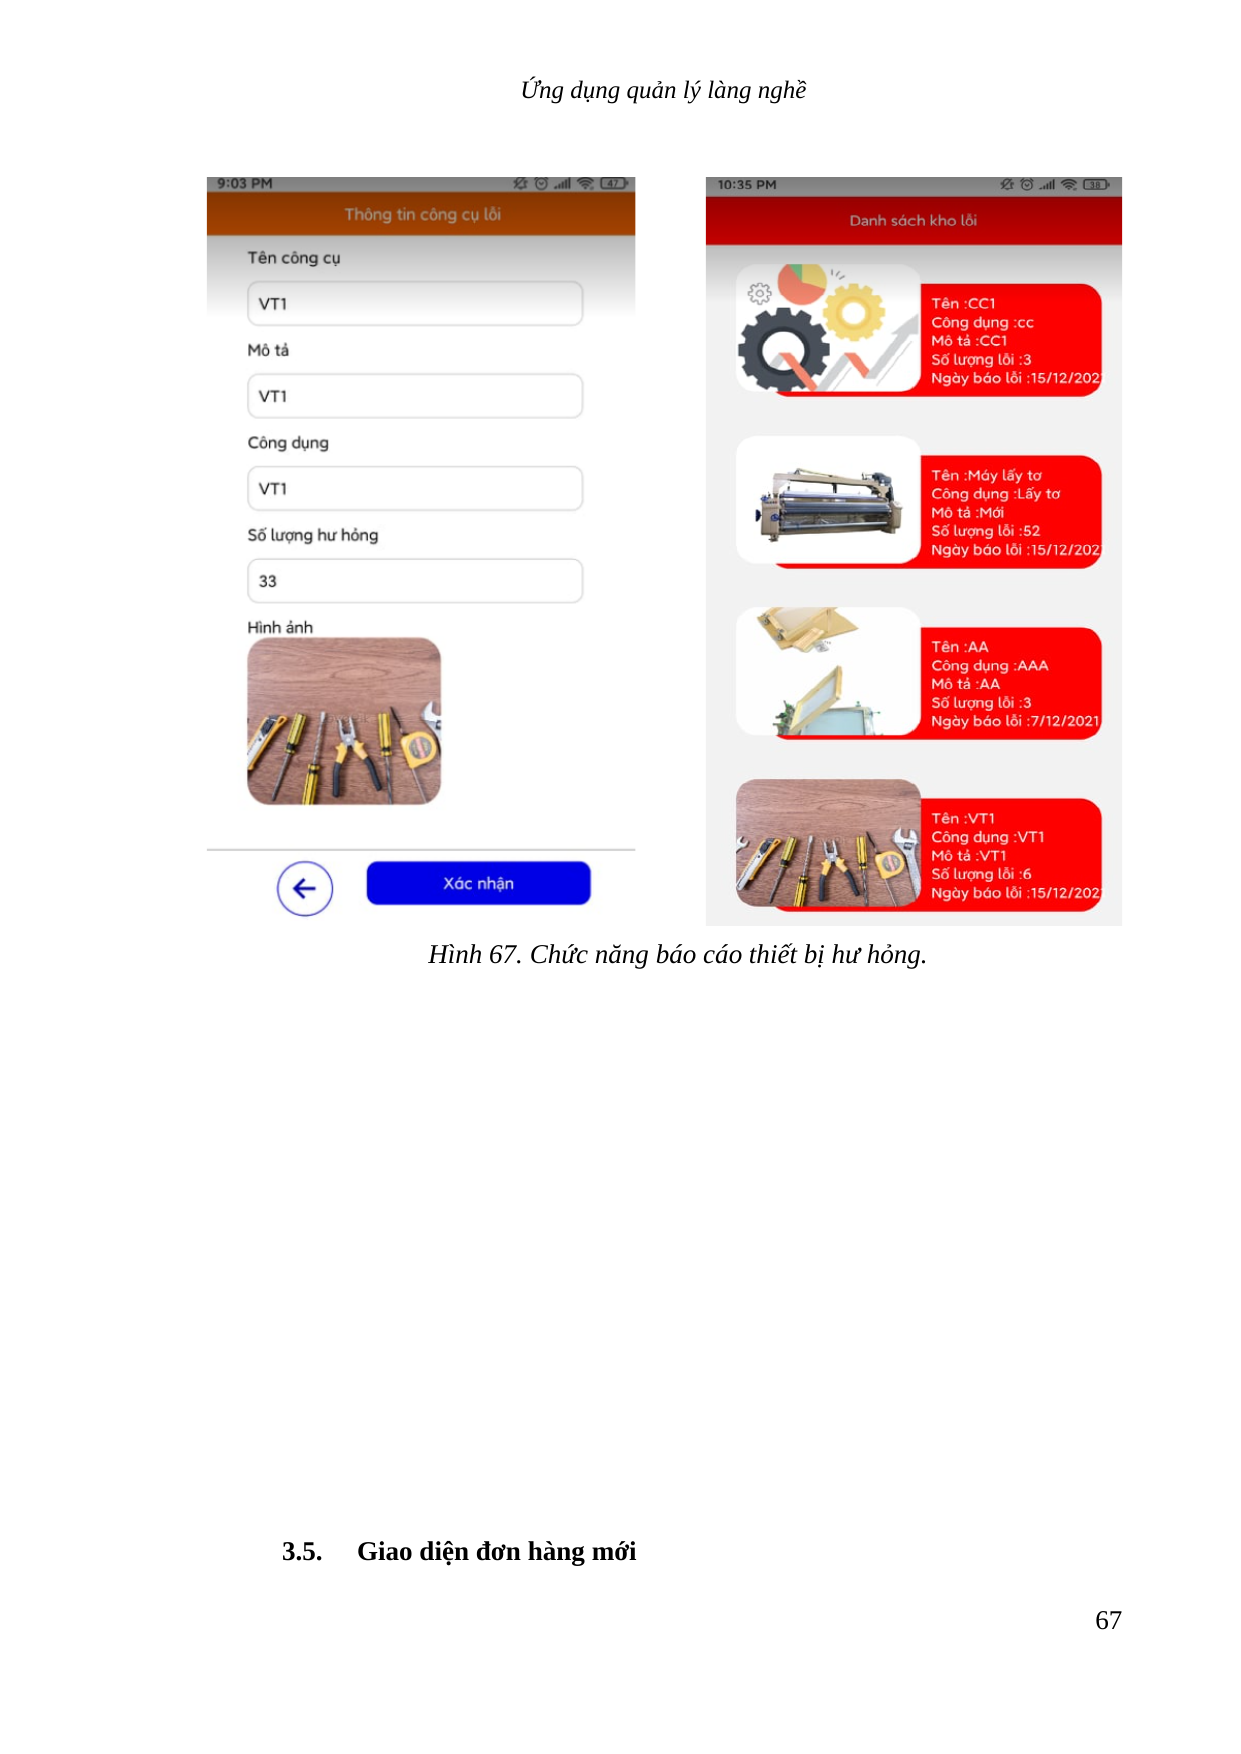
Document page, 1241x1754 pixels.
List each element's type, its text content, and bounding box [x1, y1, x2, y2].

list Giao diện đơn hàng mới [282, 1535, 1122, 1566]
picture [705, 177, 1123, 926]
picture [206, 177, 636, 921]
